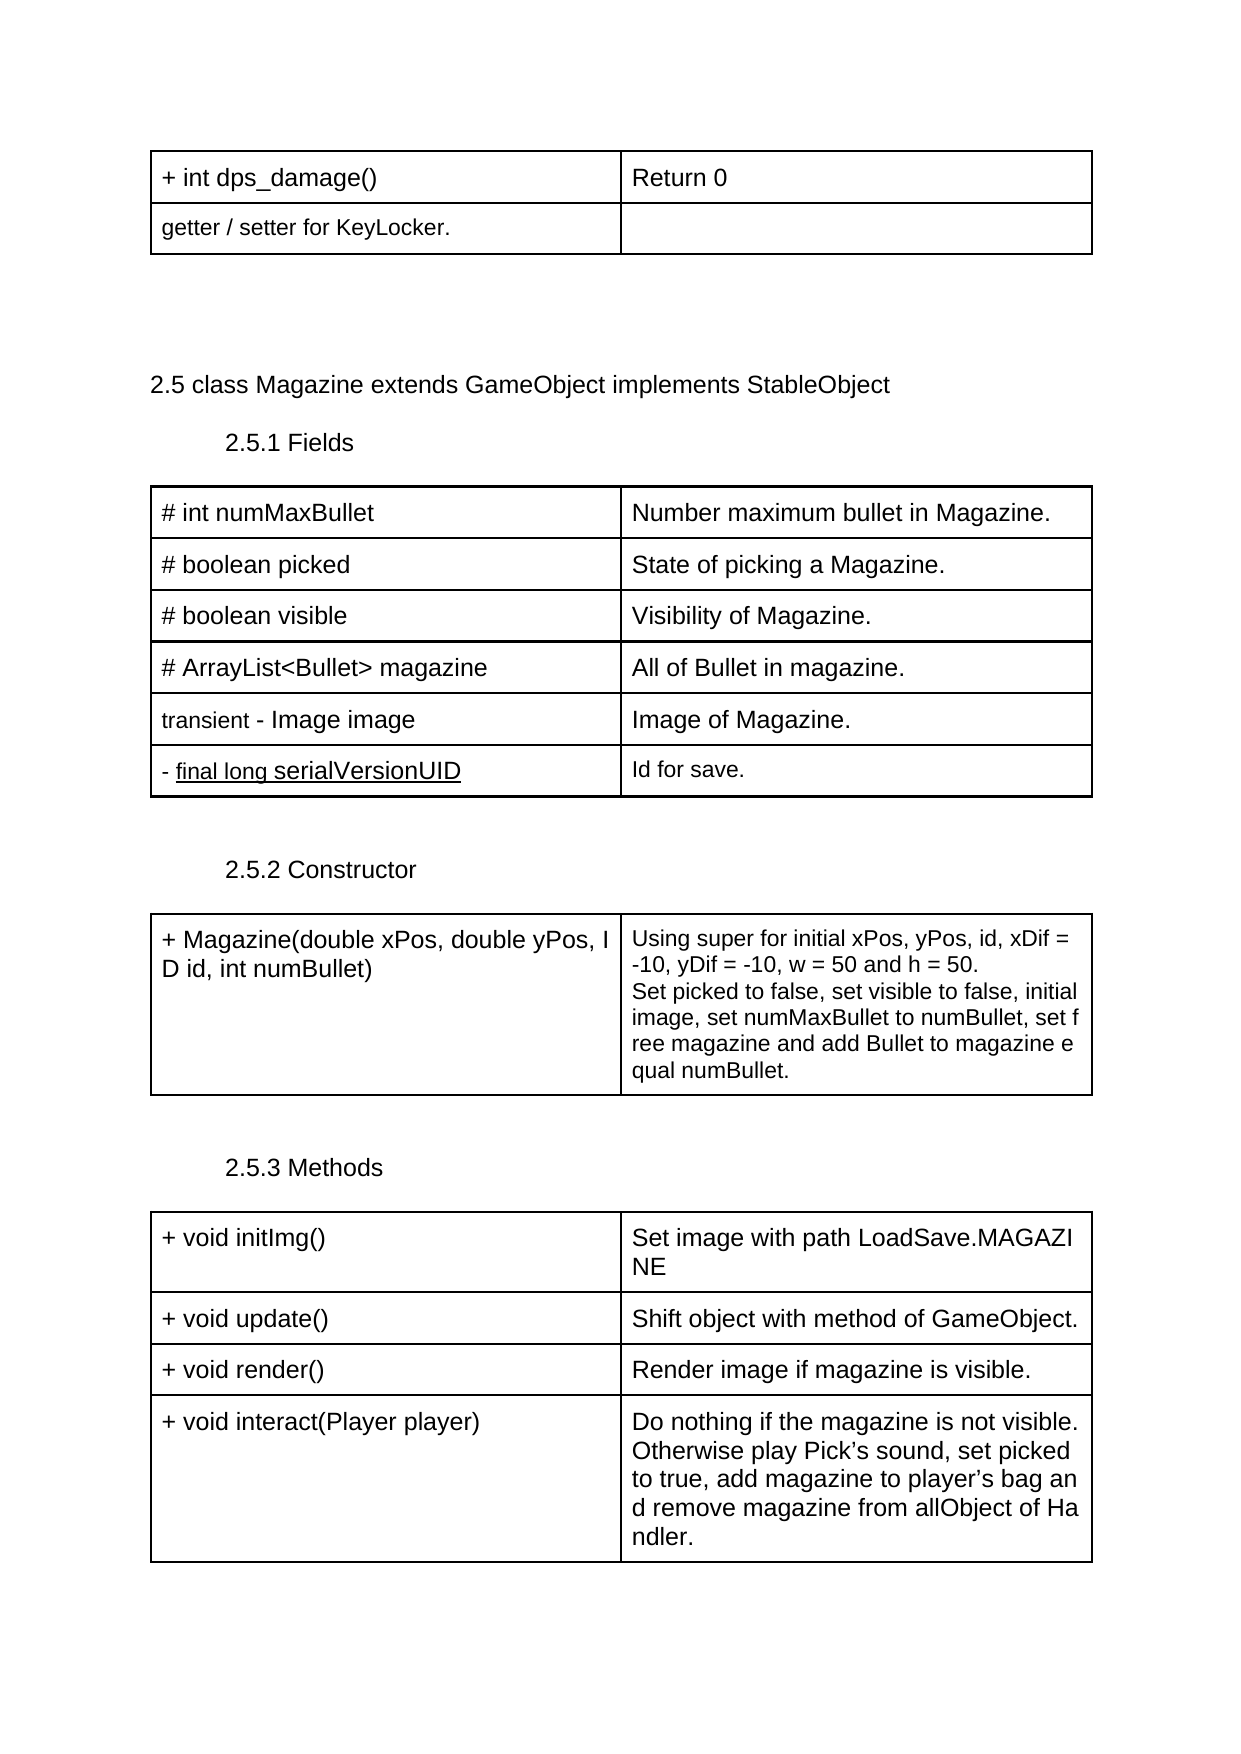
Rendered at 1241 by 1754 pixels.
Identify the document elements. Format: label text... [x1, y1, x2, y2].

text 2.5.1 Fields [150, 428, 1090, 457]
table_header Number maximum bullet in Magazine. [622, 488, 1091, 537]
table_cell + void interact(Player player) [152, 1396, 620, 1561]
table_header Set image with path LoadSave.MAGAZINE [622, 1213, 1091, 1291]
table_header Using super for initial xPos, yPos, id, xDif = -10, yDif = -10, w = 50 and h = 50. Set picked to false, set visible to false, initial image, set numMaxBullet to numBullet, set free magazine and add Bullet to magazine equal numBullet. [622, 915, 1091, 1093]
table_cell All of Bullet in magazine. [622, 643, 1091, 692]
table_cell # ArrayList<Bullet> magazine [152, 643, 620, 692]
text 2.5.3 Methods [150, 1153, 1090, 1182]
table_cell State of picking a Magazine. [622, 539, 1091, 589]
table_cell Do nothing if the magazine is not visible. Otherwise play Pick’s sound, set picked to true, add magazine to player’s bag and remove magazine from allObject of Handler. [622, 1396, 1091, 1561]
table_cell Render image if magazine is visible. [622, 1345, 1091, 1394]
table_cell Image of Magazine. [622, 694, 1091, 744]
table_cell # boolean visible [152, 591, 620, 640]
table_cell + int dps_damage() [152, 152, 620, 202]
table_header # int numMaxBullet [152, 488, 620, 537]
table_cell [622, 204, 1091, 253]
table_cell getter / setter for KeyLocker. [152, 204, 620, 253]
table_cell Return 0 [622, 152, 1091, 202]
table_cell Visibility of Magazine. [622, 591, 1091, 640]
table_cell Id for save. [622, 746, 1091, 795]
table_header + void initImg() [152, 1213, 620, 1291]
table_cell # boolean picked [152, 539, 620, 589]
table_cell transient - Image image [152, 694, 620, 744]
table_cell + void update() [152, 1293, 620, 1343]
table_cell + void render() [152, 1345, 620, 1394]
text 2.5.2 Constructor [150, 855, 1090, 884]
table_header + Magazine(double xPos, double yPos, ID id, int numBullet) [152, 915, 620, 1093]
table_cell - final long serialVersionUID [152, 746, 620, 795]
text 2.5 class Magazine extends GameObject implements StableObject [150, 370, 1090, 399]
table_cell Shift object with method of GameObject. [622, 1293, 1091, 1343]
